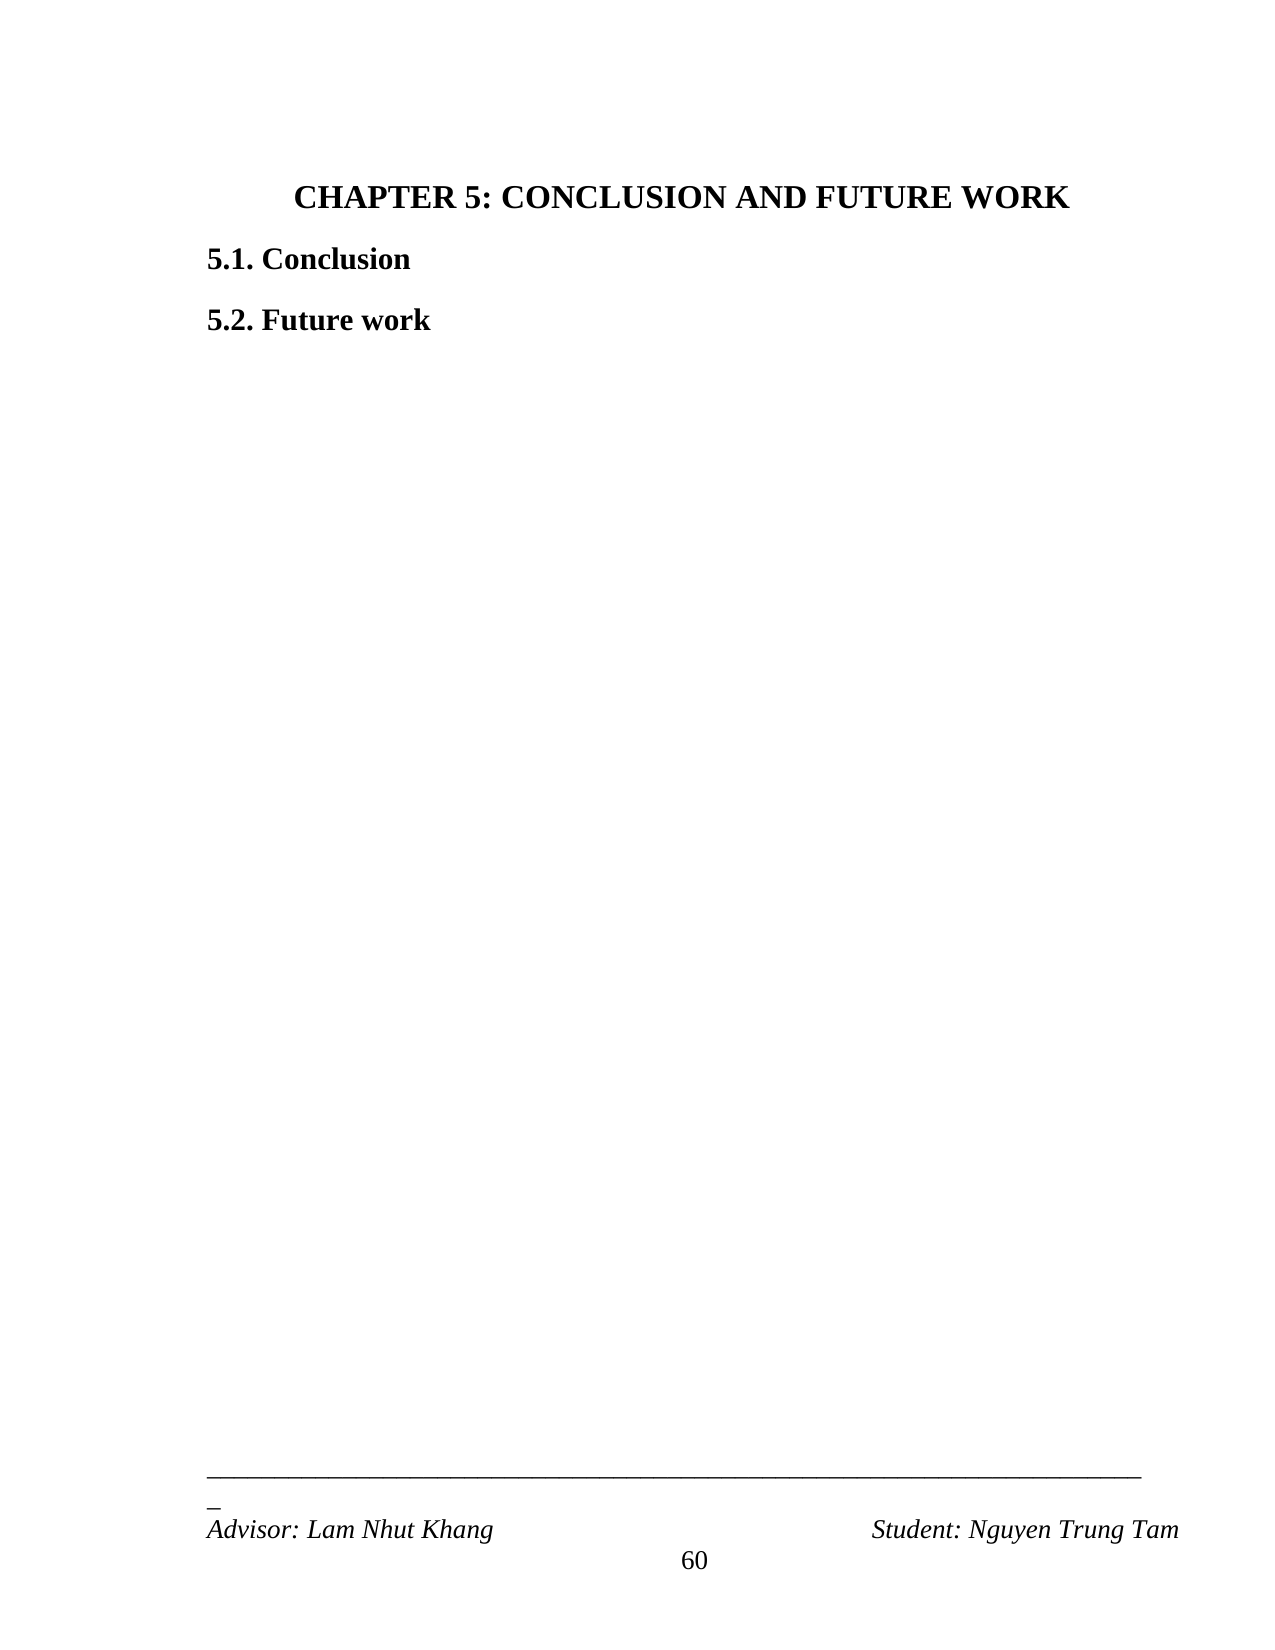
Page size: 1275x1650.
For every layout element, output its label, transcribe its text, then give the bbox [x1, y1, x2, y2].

subtitle Future work [207, 301, 1157, 337]
subtitle CONCLUSION AND FUTURE WORK [207, 177, 1157, 216]
subtitle Conclusion [207, 241, 1157, 276]
